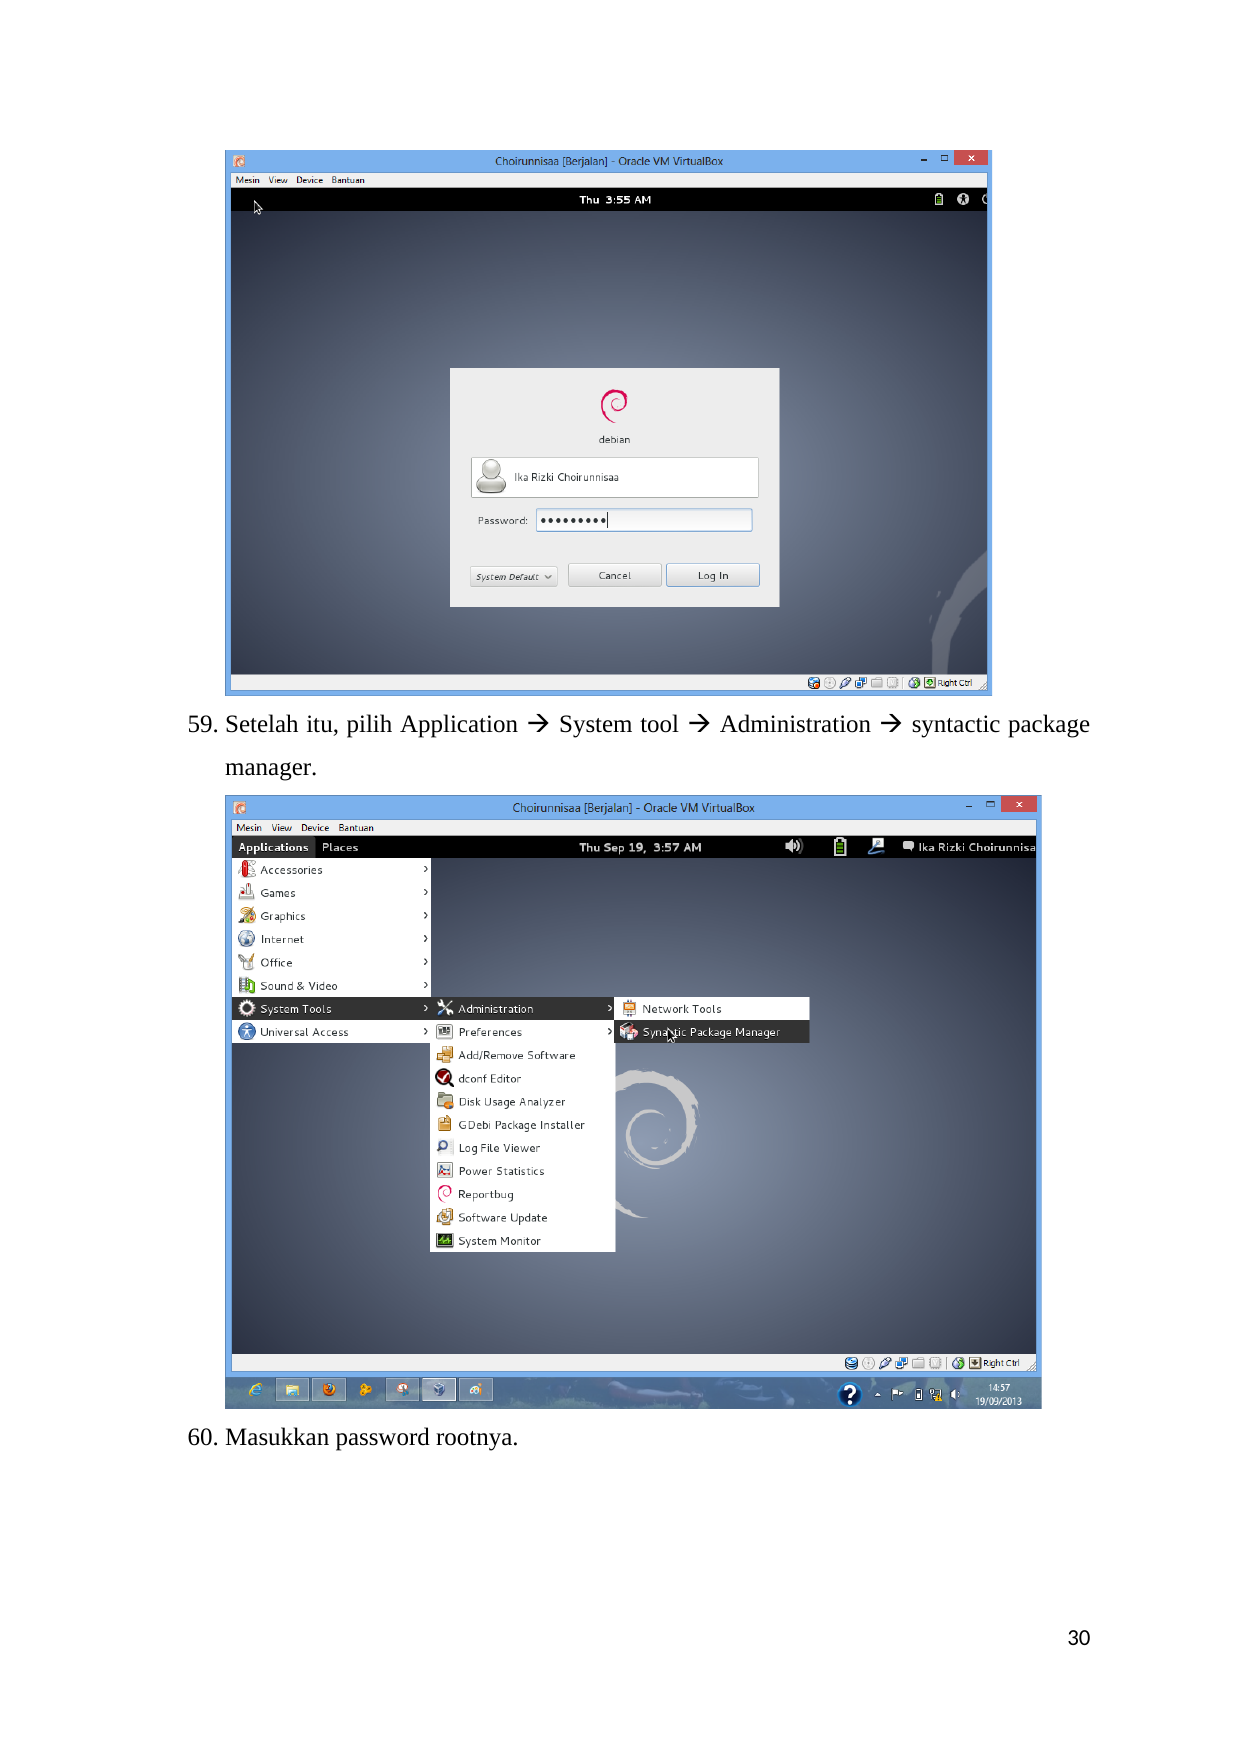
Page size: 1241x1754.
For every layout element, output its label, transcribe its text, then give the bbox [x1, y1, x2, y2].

list Setelah itu, pilih Application System tool Administration syntactic package manager. [187, 709, 1090, 781]
picture [225, 795, 1042, 1409]
picture [225, 150, 993, 696]
list Masukkan password rootnya. [187, 1422, 1090, 1451]
